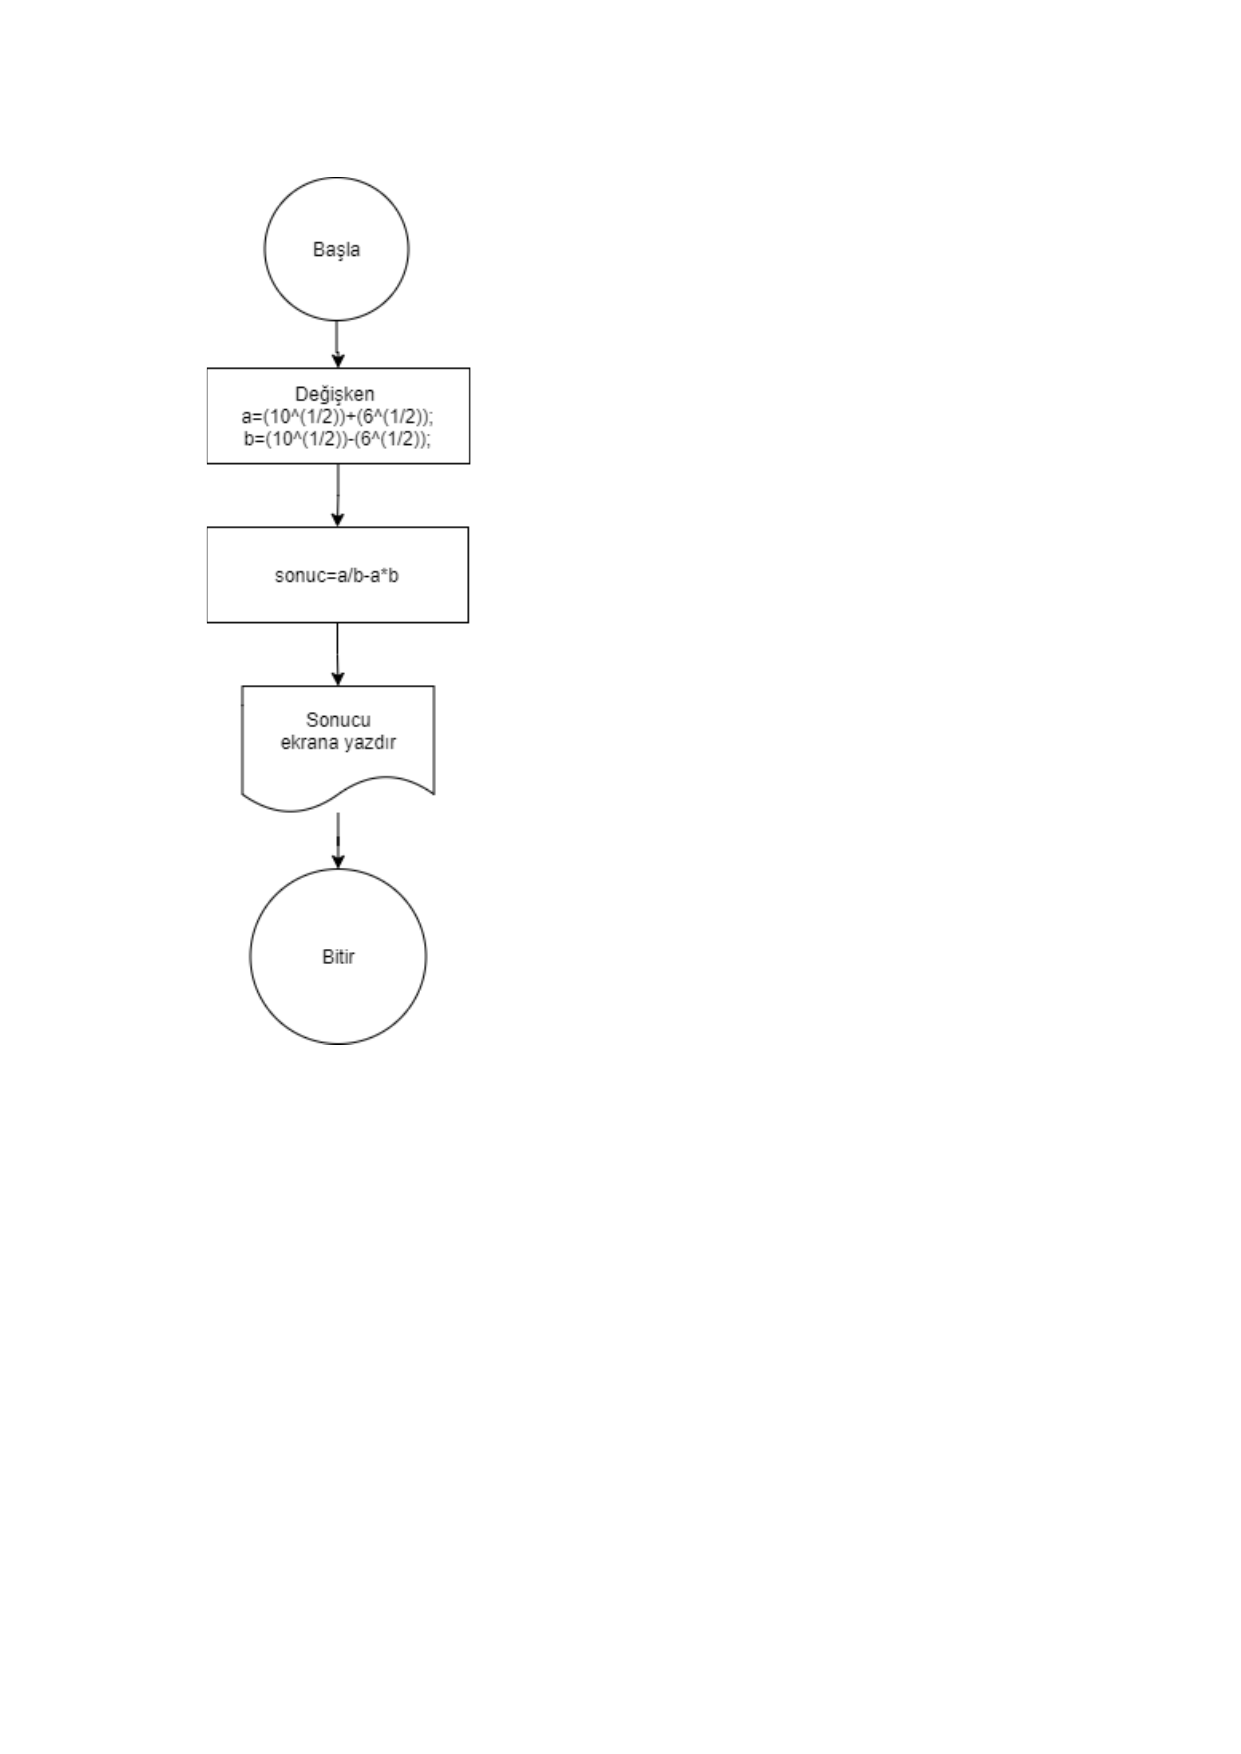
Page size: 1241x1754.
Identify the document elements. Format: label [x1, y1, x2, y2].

picture [206, 177, 471, 1045]
